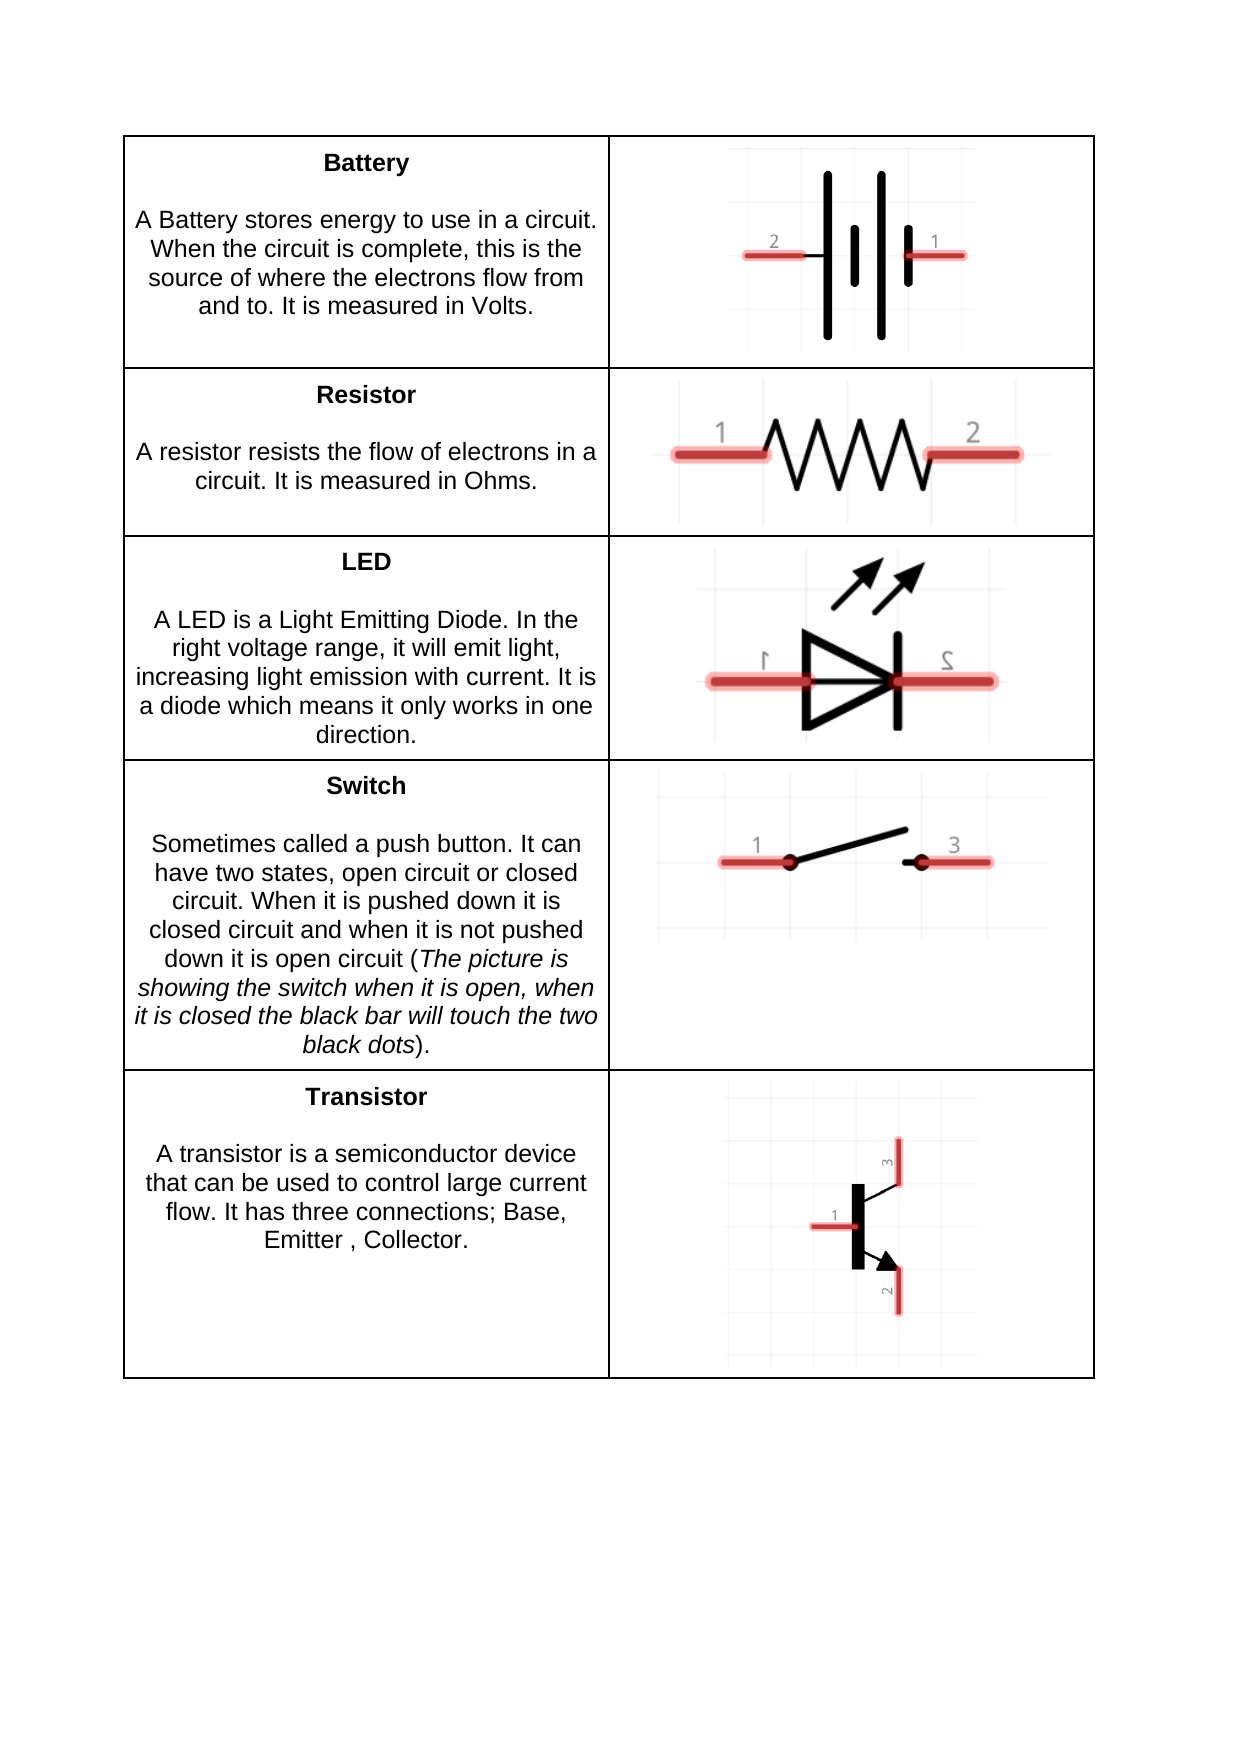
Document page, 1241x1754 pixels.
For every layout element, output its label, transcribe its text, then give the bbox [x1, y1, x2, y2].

table_cell Battery A Battery stores energy to use in a circuit. When the circuit is complete, this is the source of where the electrons flow from and to. It is measured in Volts. [125, 137, 608, 367]
picture [728, 147, 975, 353]
table_cell Switch Sometimes called a push button. It can have two states, open circuit or closed circuit. When it is pushed down it is closed circuit and when it is not pushed down it is open circuit (The picture is showing the switch when it is open, when it is closed the black bar will touch the two black dots). [125, 761, 608, 1069]
table_cell Resistor A resistor resists the flow of electrons in a circuit. It is measured in Ohms. [125, 369, 608, 534]
picture [654, 771, 1048, 942]
table_cell Transistor A transistor is a semiconductor device that can be used to control large current flow. It has three connections; Base, Emitter , Collector. [125, 1071, 608, 1377]
picture [696, 547, 1007, 742]
table_cell [610, 137, 1093, 367]
table_cell [610, 369, 1093, 534]
picture [652, 379, 1051, 525]
table_cell LED A LED is a Light Emitting Diode. In the right voltage range, it will emit light, increasing light emission with current. It is a diode which means it only works in one direction. [125, 537, 608, 759]
table_cell [610, 761, 1093, 1069]
table_cell [610, 1071, 1093, 1377]
picture [724, 1081, 979, 1367]
table_cell [610, 537, 1093, 759]
